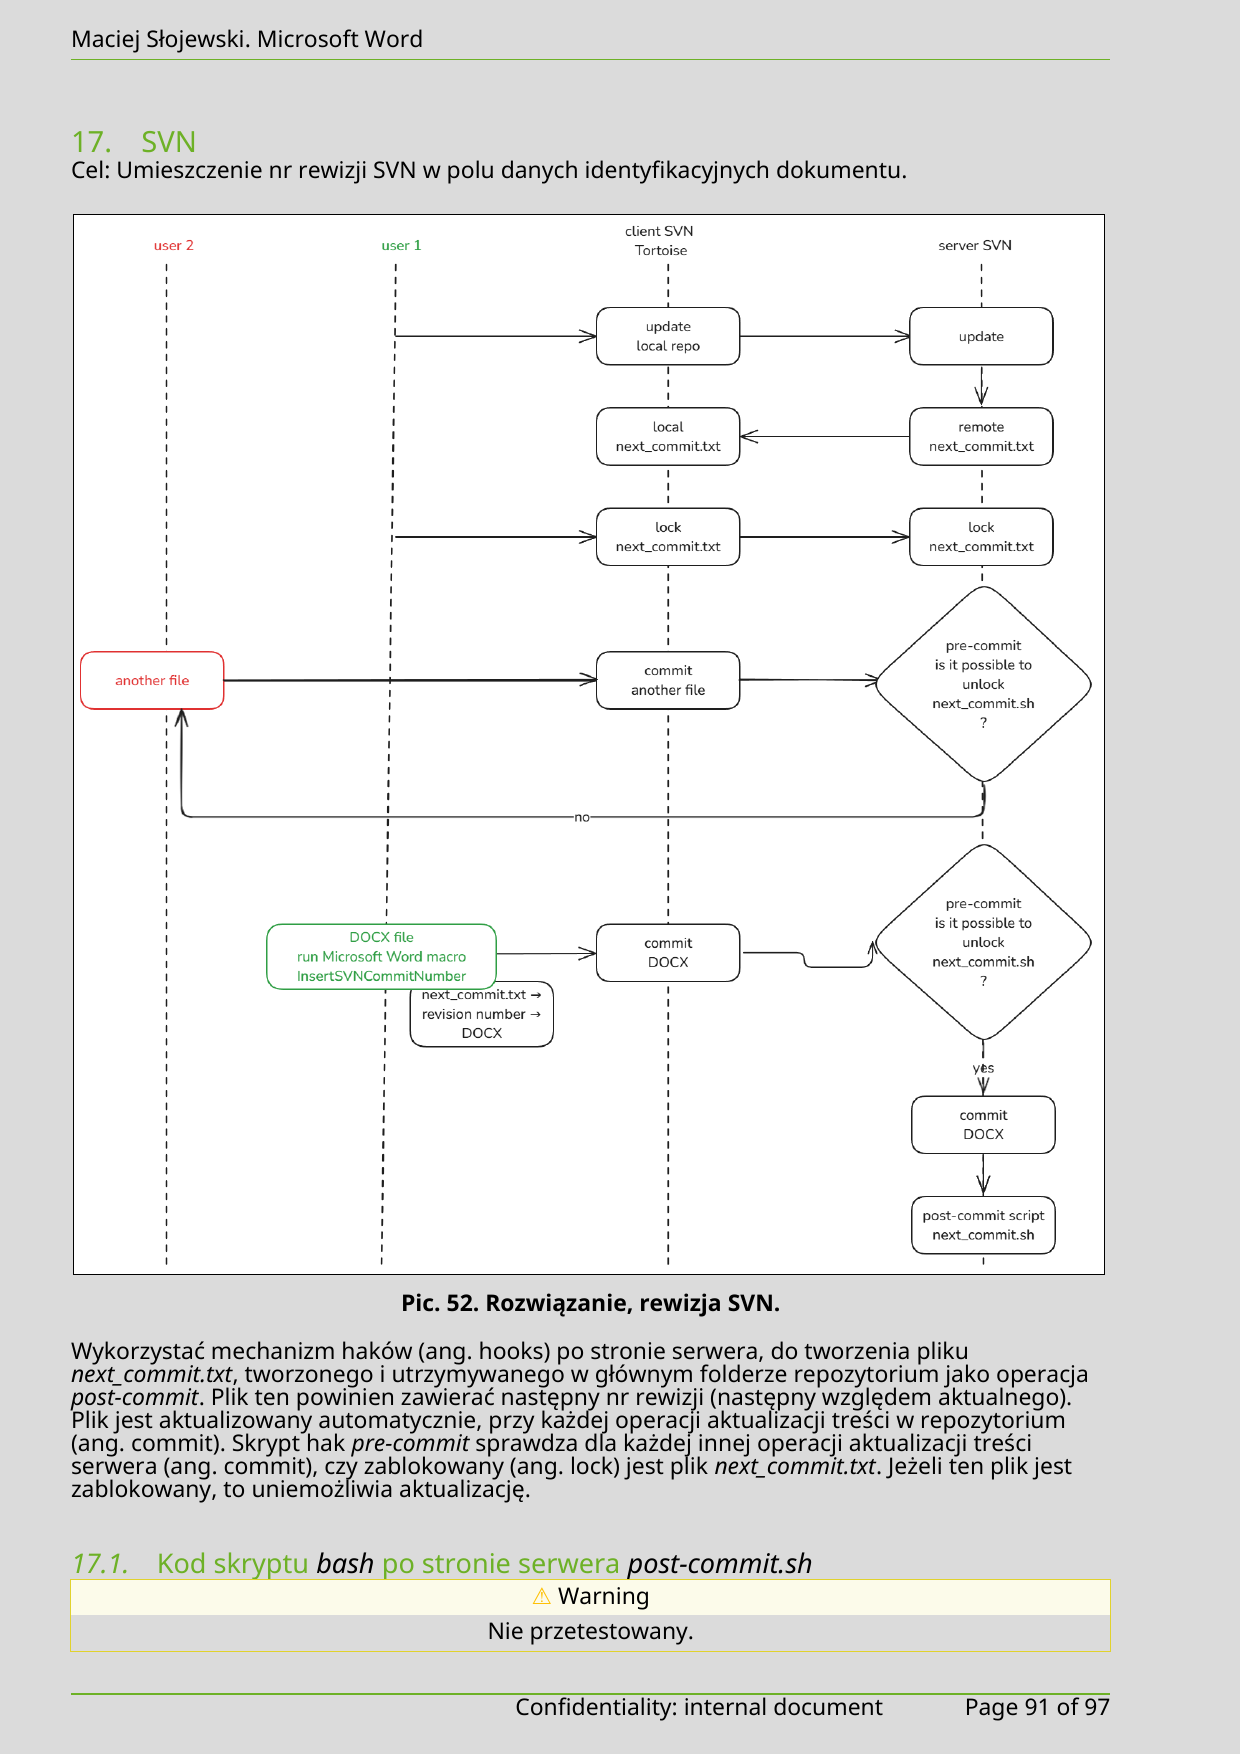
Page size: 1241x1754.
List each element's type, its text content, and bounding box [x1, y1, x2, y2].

picture [74, 215, 1104, 1274]
text Cel: Umieszczenie nr rewizji SVN w polu danych identyfikacyjnych dokumentu. [71, 161, 1110, 183]
table_header ⚠ Warning [71, 1580, 1110, 1615]
text Wykorzystać mechanizm haków (ang. hooks) po stronie serwera, do tworzenia pliku next_commit.txt, tworzonego i utrzymywanego w głównym folderze repozytorium jako operacja post-commit. Plik ten powinien zawierać następny nr rewizji (następny względem aktualnego). Plik jest aktualizowany automatycznie, przy każdej operacji aktualizacji treści w repozytorium (ang. commit). Skrypt hak pre-commit sprawdza dla każdej innej operacji aktualizacji treści serwera (ang. commit), czy zablokowany (ang. lock) jest plik next_commit.txt. Jeżeli ten plik jest zablokowany, to uniemożliwia aktualizację. [71, 1341, 1110, 1502]
subtitle SVN [71, 121, 1110, 161]
text Pic. 49. Rozwiązanie, rewizja SVN. [source: 20250401_SVN_DOCX.excalidraw] [71, 1293, 1110, 1316]
subtitle Kod skryptu bash po stronie serwera post-commit.sh [71, 1552, 1110, 1579]
table_cell Nie przetestowany. [71, 1615, 1110, 1651]
